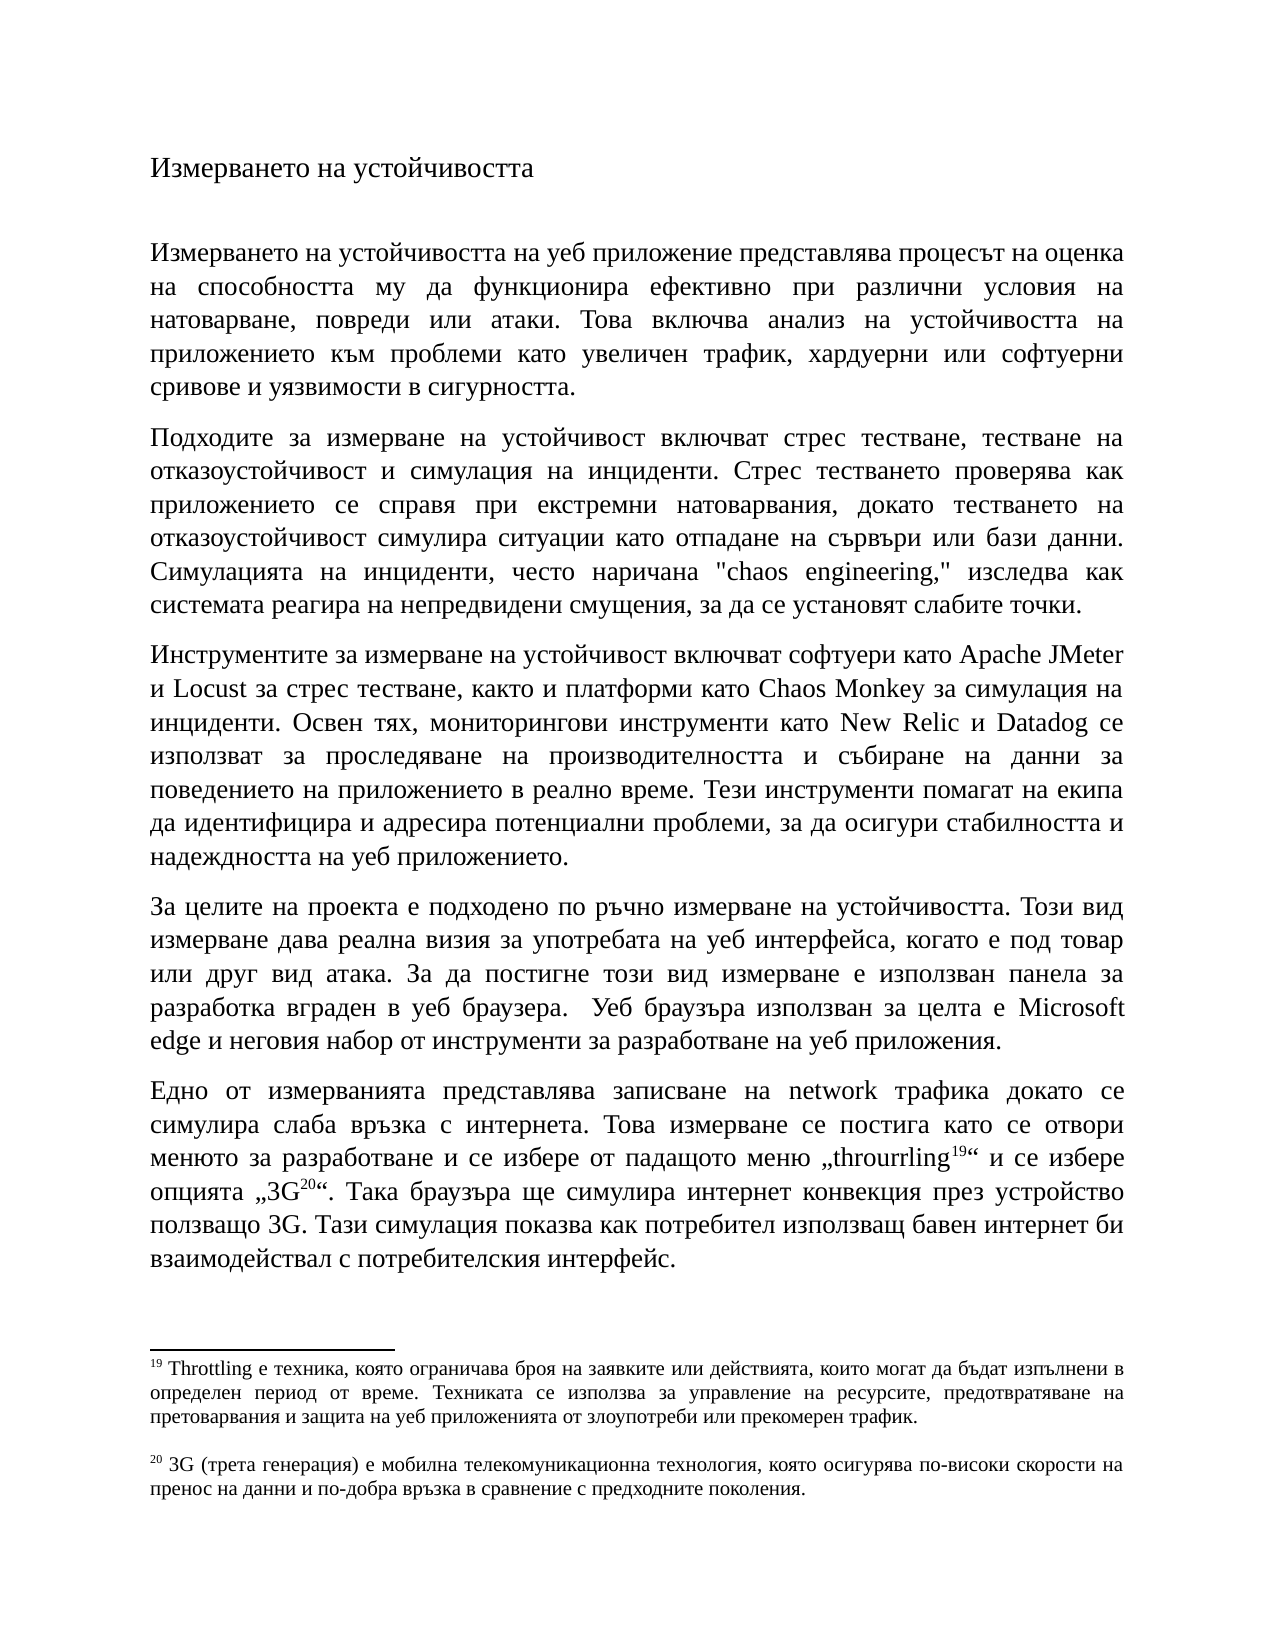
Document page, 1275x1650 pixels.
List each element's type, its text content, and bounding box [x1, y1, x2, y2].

text Подходите за измерване на устойчивост включват стрес тестване, тестване на отказоустойчивост и симулация на инциденти. Стрес тестването проверява как приложението се справя при екстремни натоварвания, докато тестването на отказоустойчивост симулира ситуации като отпадане на сървъри или бази данни. Симулацията на инциденти, често наричана "chaos engineering," изследва как системата реагира на непредвидени смущения, за да се установят слабите точки. [150, 421, 1125, 619]
text Измерването на устойчивостта на уеб приложение представлява процесът на оценка на способността му да функционира ефективно при различни условия на натоварване, повреди или атаки. Това включва анализ на устойчивостта на приложението към проблеми като увеличен трафик, хардуерни или софтуерни сривове и уязвимости в сигурността. [150, 236, 1125, 402]
text Едно от измерванията представлява записване на network трафика докато се симулира слаба връзка с интернета. Това измерване се постига като се отвори менюто за разработване и се избере от падащото меню „throurrling“ и се избере опцията „3G“. Така браузъра ще симулира интернет конвекция през устройство ползващо 3G. Тази симулация показва как потребител използващ бавен интернет би взаимодействал с потребителския интерфейс. [150, 1074, 1125, 1273]
text За целите на проекта е подходено по ръчно измерване на устойчивостта. Този вид измерване дава реална визия за употребата на уеб интерфейса, когато е под товар или друг вид атака. За да постигне този вид измерване е използван панела за разработка вграден в уеб браузера. Уеб браузъра използван за целта е Microsoft edge и неговия набор от инструменти за разработване на уеб приложения. [150, 890, 1125, 1055]
subtitle Измерването на устойчивостта [150, 150, 1125, 183]
text Инструментите за измерване на устойчивост включват софтуери като Apache JMeter и Locust за стрес тестване, както и платформи като Chaos Monkey за симулация на инциденти. Освен тях, мониторингови инструменти като New Relic и Datadog се използват за проследяване на производителността и събиране на данни за поведението на приложението в реално време. Тези инструменти помагат на екипа да идентифицира и адресира потенциални проблеми, за да осигури стабилността и надеждността на уеб приложението. [150, 639, 1125, 871]
